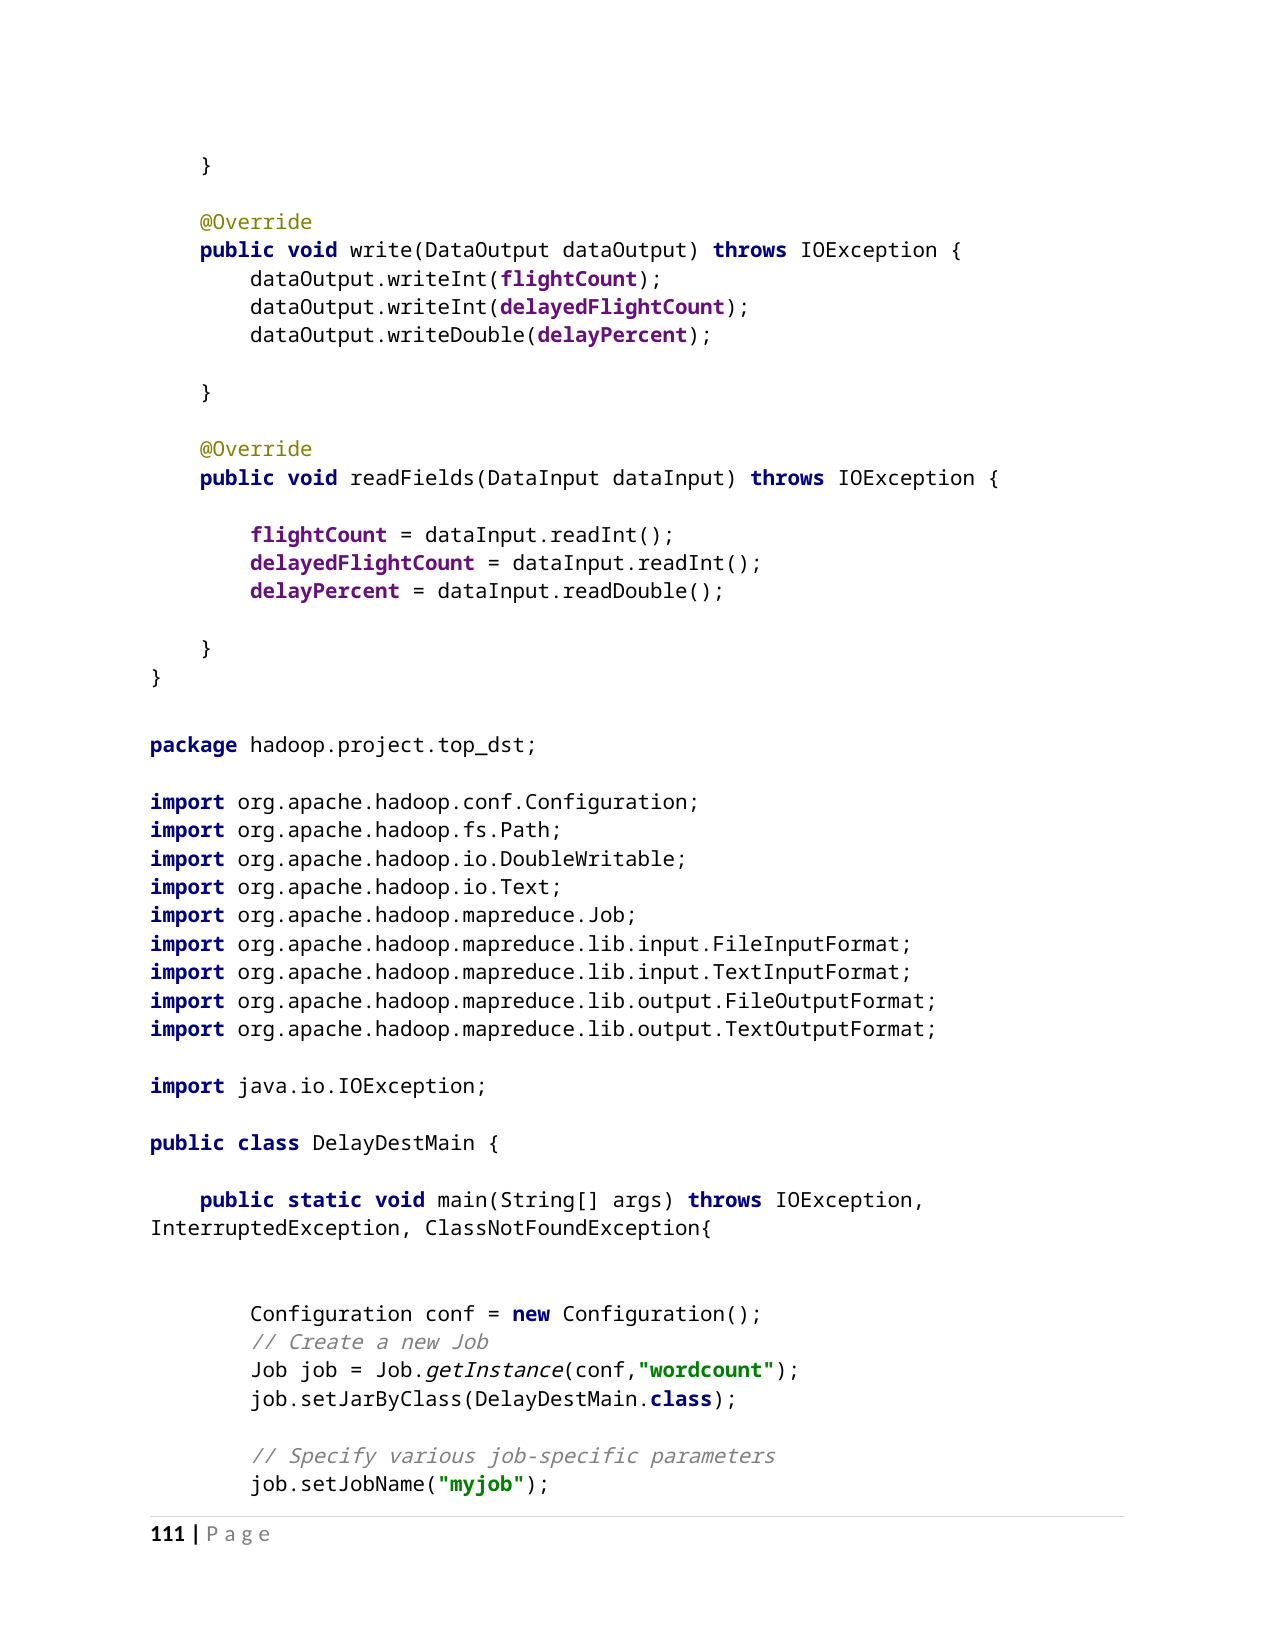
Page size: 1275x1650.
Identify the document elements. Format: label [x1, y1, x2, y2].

text [150, 730, 1125, 1498]
text [150, 150, 1125, 690]
